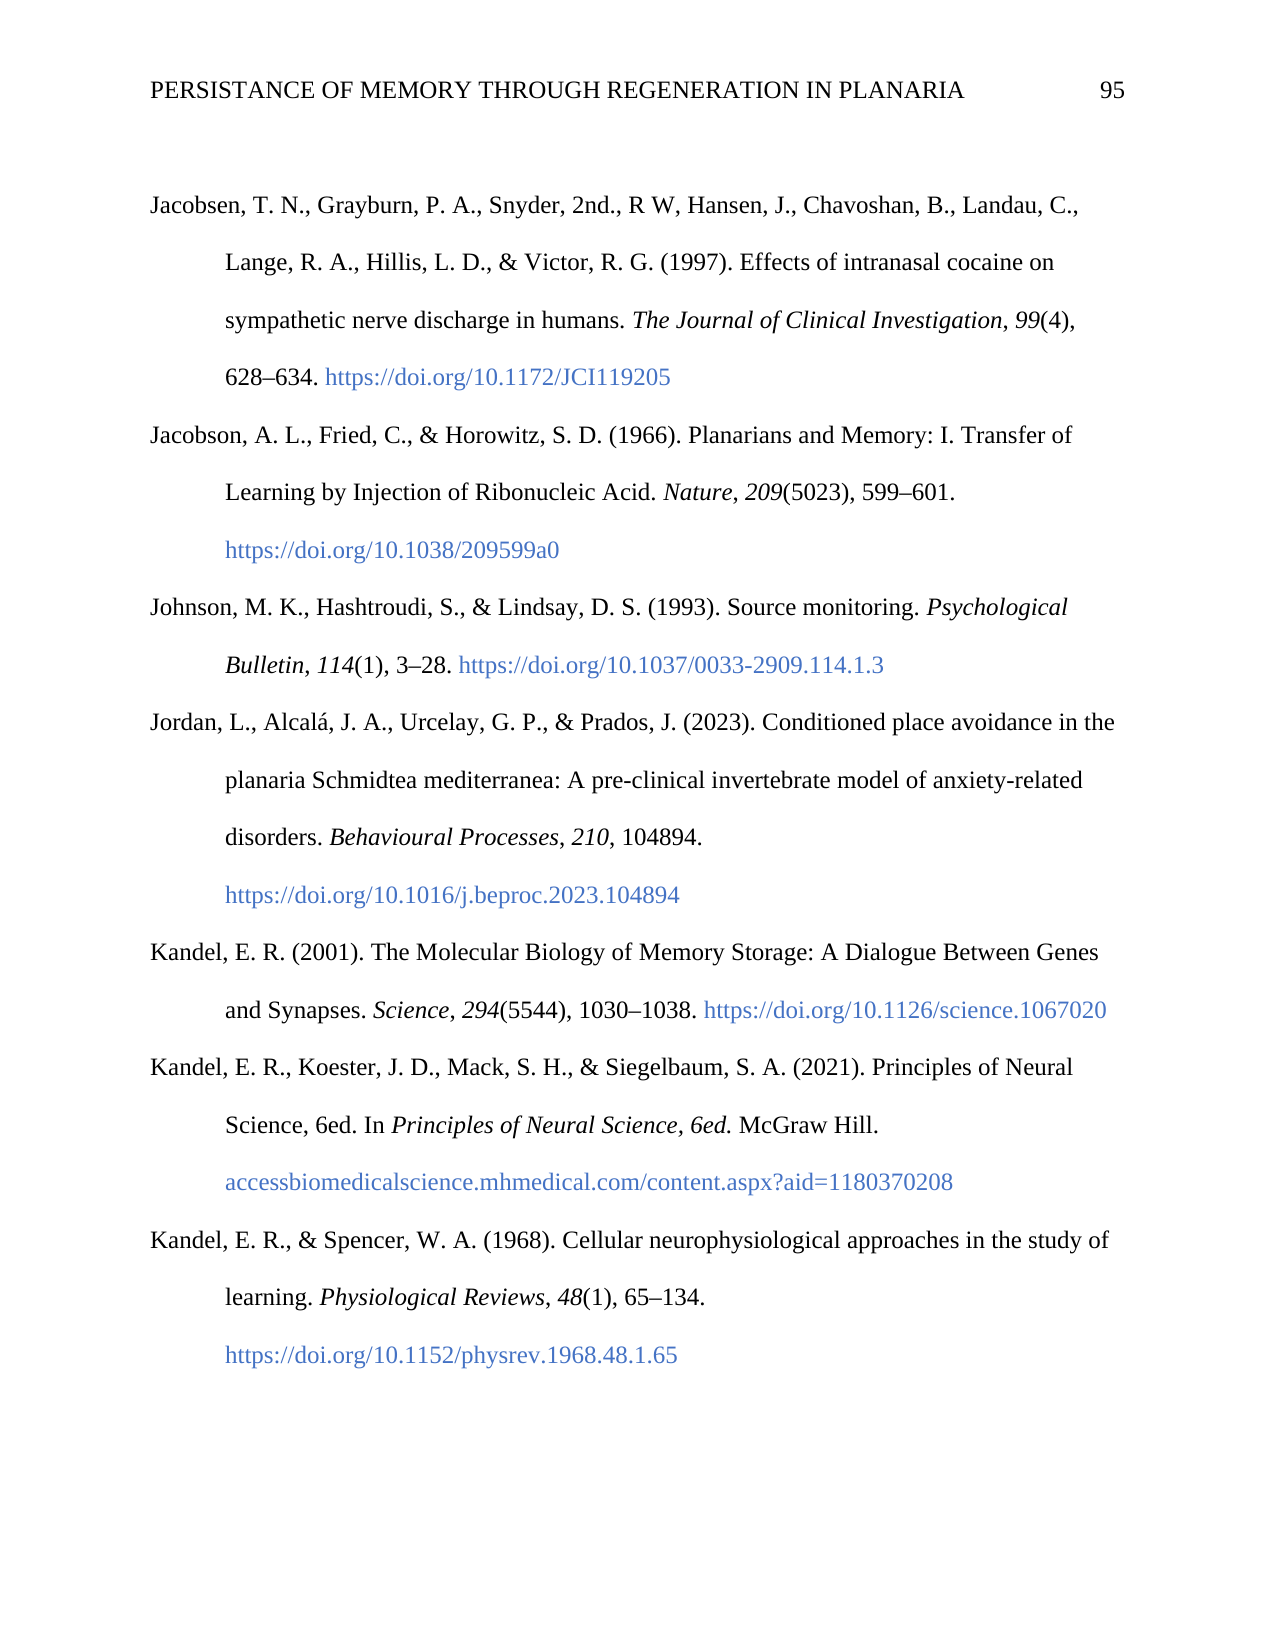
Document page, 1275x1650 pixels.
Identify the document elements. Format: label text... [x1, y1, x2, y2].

text Jordan, L., Alcalá, J. A., Urcelay, G. P., & Prados, J. (2023). Conditioned place avoidance in the planaria Schmidtea mediterranea: A pre-clinical invertebrate model of anxiety-related disorders. Behavioural Processes, 210, 104894. https://doi.org/10.1016/j.beproc.2023.104894 [150, 707, 1125, 909]
text Kandel, E. R. (2001). The Molecular Biology of Memory Storage: A Dialogue Between Genes and Synapses. Science, 294(5544), 1030–1038. https://doi.org/10.1126/science.1067020 [150, 937, 1125, 1024]
text Jacobsen, T. N., Grayburn, P. A., Snyder, 2nd., R W, Hansen, J., Chavoshan, B., Landau, C., Lange, R. A., Hillis, L. D., & Victor, R. G. (1997). Effects of intranasal cocaine on sympathetic nerve discharge in humans. The Journal of Clinical Investigation, 99(4), 628–634. https://doi.org/10.1172/JCI119205 [150, 190, 1125, 391]
text Jacobson, A. L., Fried, C., & Horowitz, S. D. (1966). Planarians and Memory: I. Transfer of Learning by Injection of Ribonucleic Acid. Nature, 209(5023), 599–601. https://doi.org/10.1038/209599a0 [150, 420, 1125, 564]
text Kandel, E. R., & Spencer, W. A. (1968). Cellular neurophysiological approaches in the study of learning. Physiological Reviews, 48(1), 65–134. https://doi.org/10.1152/physrev.1968.48.1.65 [150, 1225, 1125, 1369]
text Johnson, M. K., Hashtroudi, S., & Lindsay, D. S. (1993). Source monitoring. Psychological Bulletin, 114(1), 3–28. https://doi.org/10.1037/0033-2909.114.1.3 [150, 592, 1125, 679]
text Kandel, E. R., Koester, J. D., Mack, S. H., & Siegelbaum, S. A. (2021). Principles of Neural Science, 6ed. In Principles of Neural Science, 6ed. McGraw Hill. accessbiomedicalscience.mhmedical.com/content.aspx?aid=1180370208 [150, 1052, 1125, 1196]
